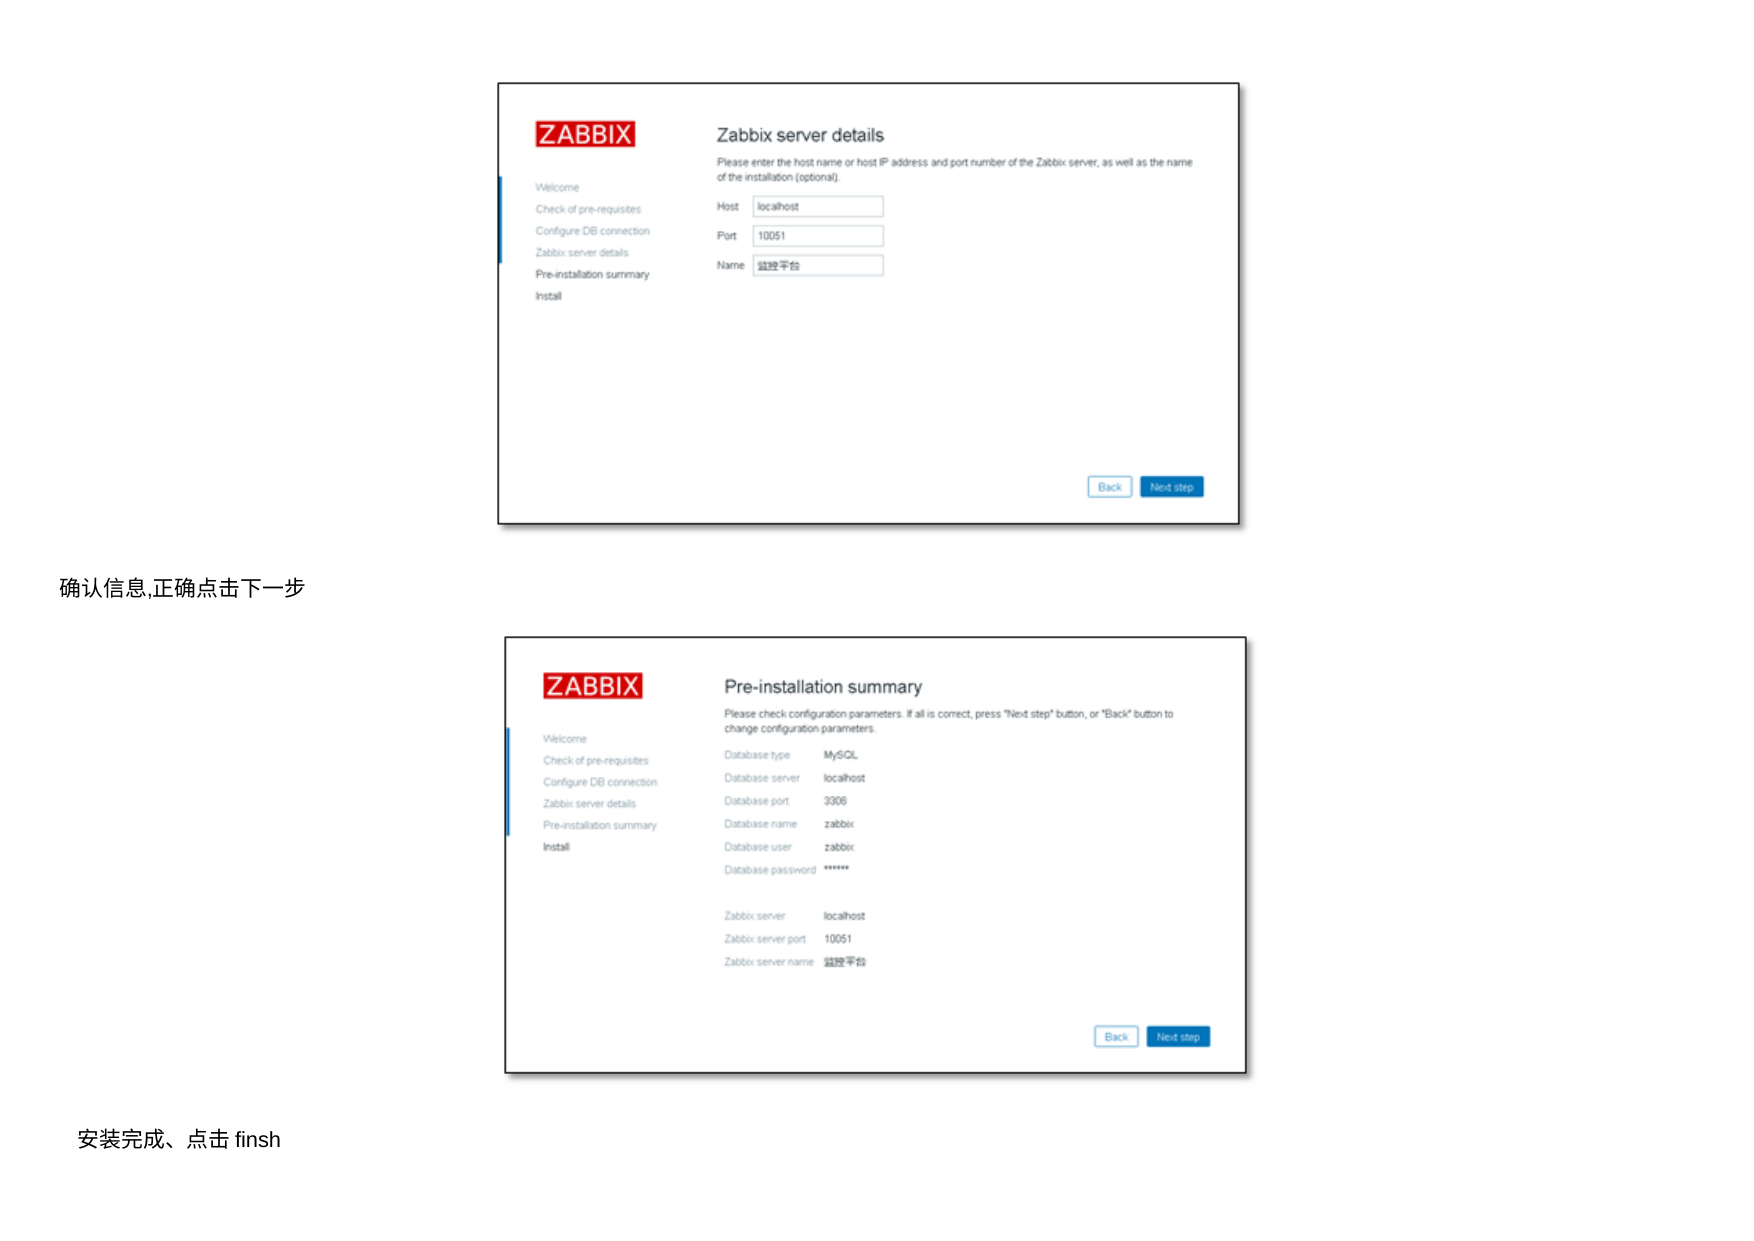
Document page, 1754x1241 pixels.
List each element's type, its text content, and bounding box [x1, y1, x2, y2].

picture [500, 632, 1260, 1088]
text 安装完成、点击finsh [59, 1122, 1695, 1154]
text 确认信息,正确点击下一步 [59, 571, 1695, 603]
picture [493, 78, 1254, 539]
